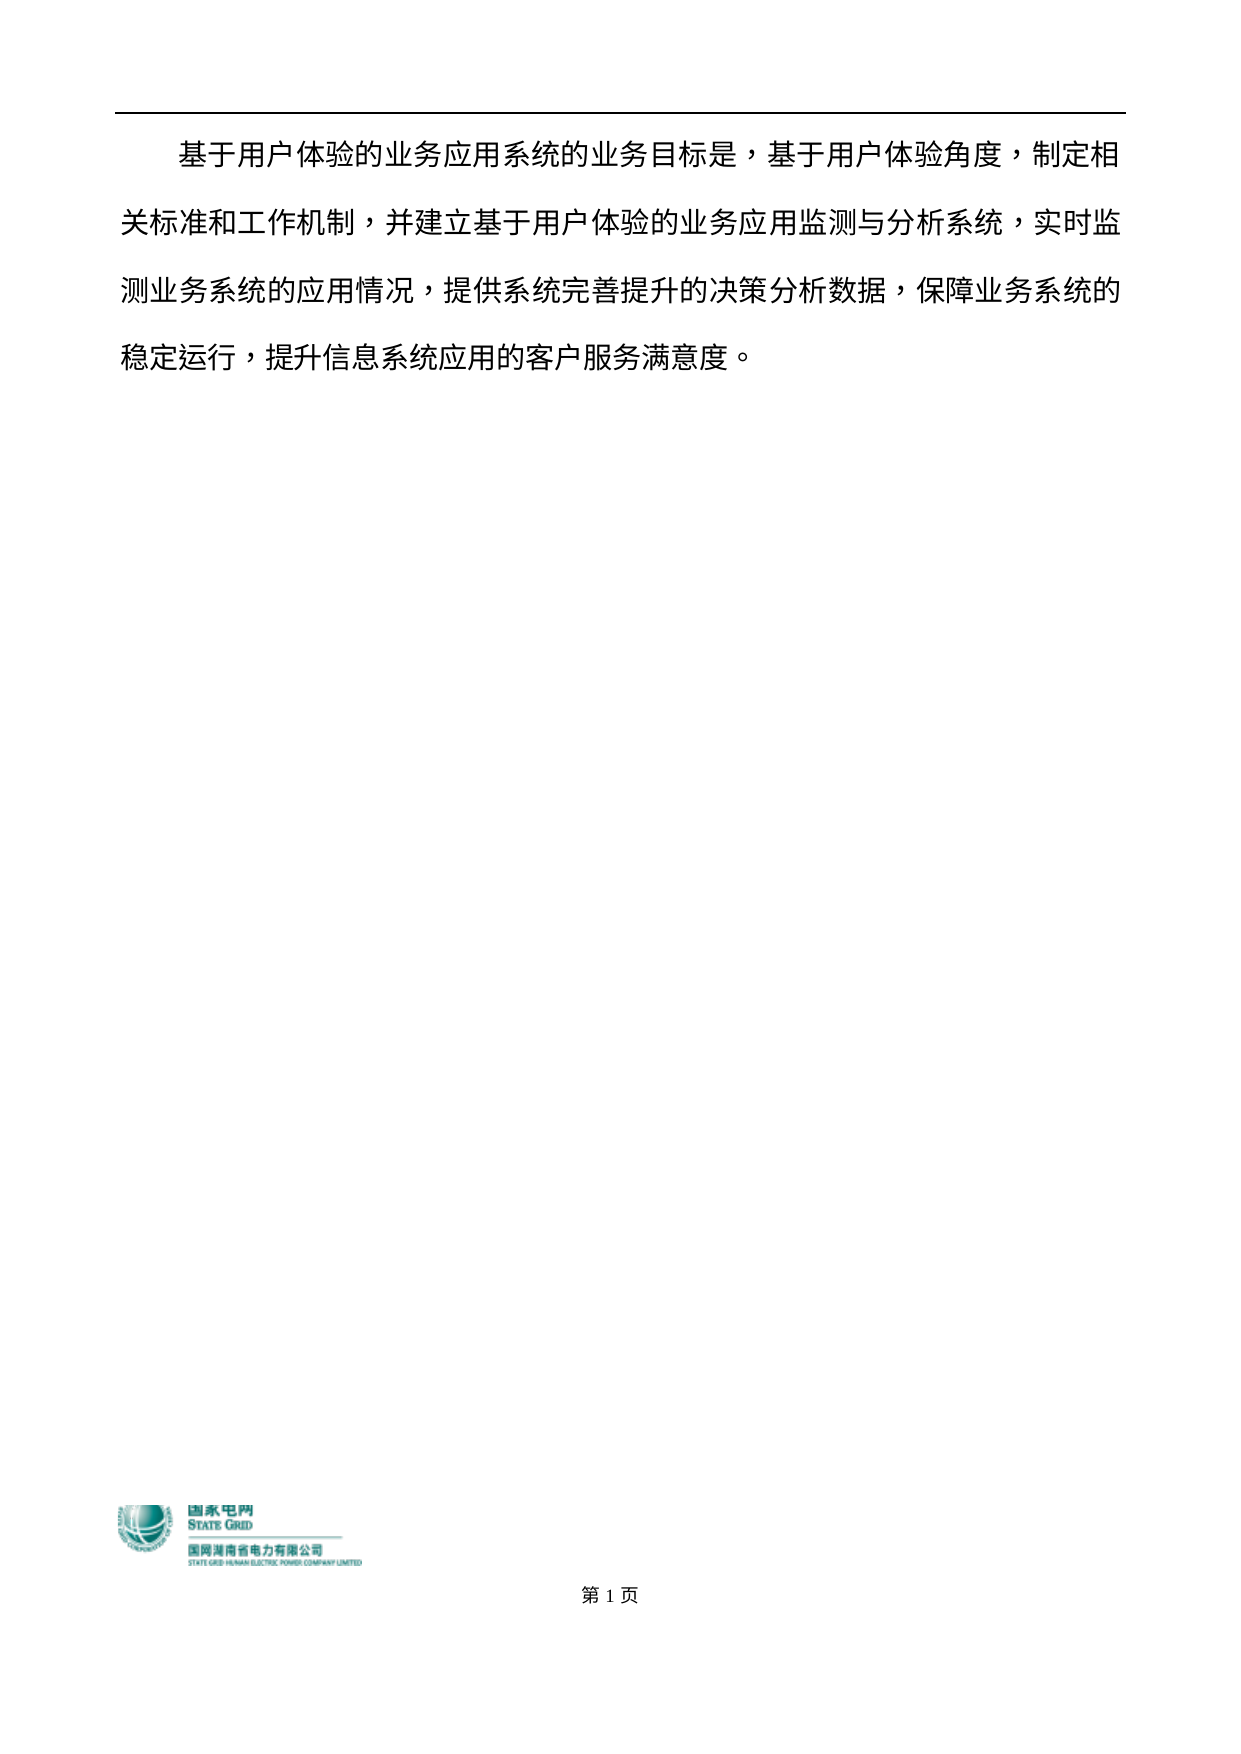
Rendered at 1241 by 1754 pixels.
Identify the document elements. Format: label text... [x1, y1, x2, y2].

text 基于用户体验的业务应用系统的业务目标是，基于用户体验角度，制定相关标准和工作机制，并建立基于用户体验的业务应用监测与分析系统，实时监测业务系统的应用情况，提供系统完善提升的决策分析数据，保障业务系统的稳定运行，提升信息系统应用的客户服务满意度。 [120, 134, 1122, 377]
picture [117, 1505, 362, 1566]
